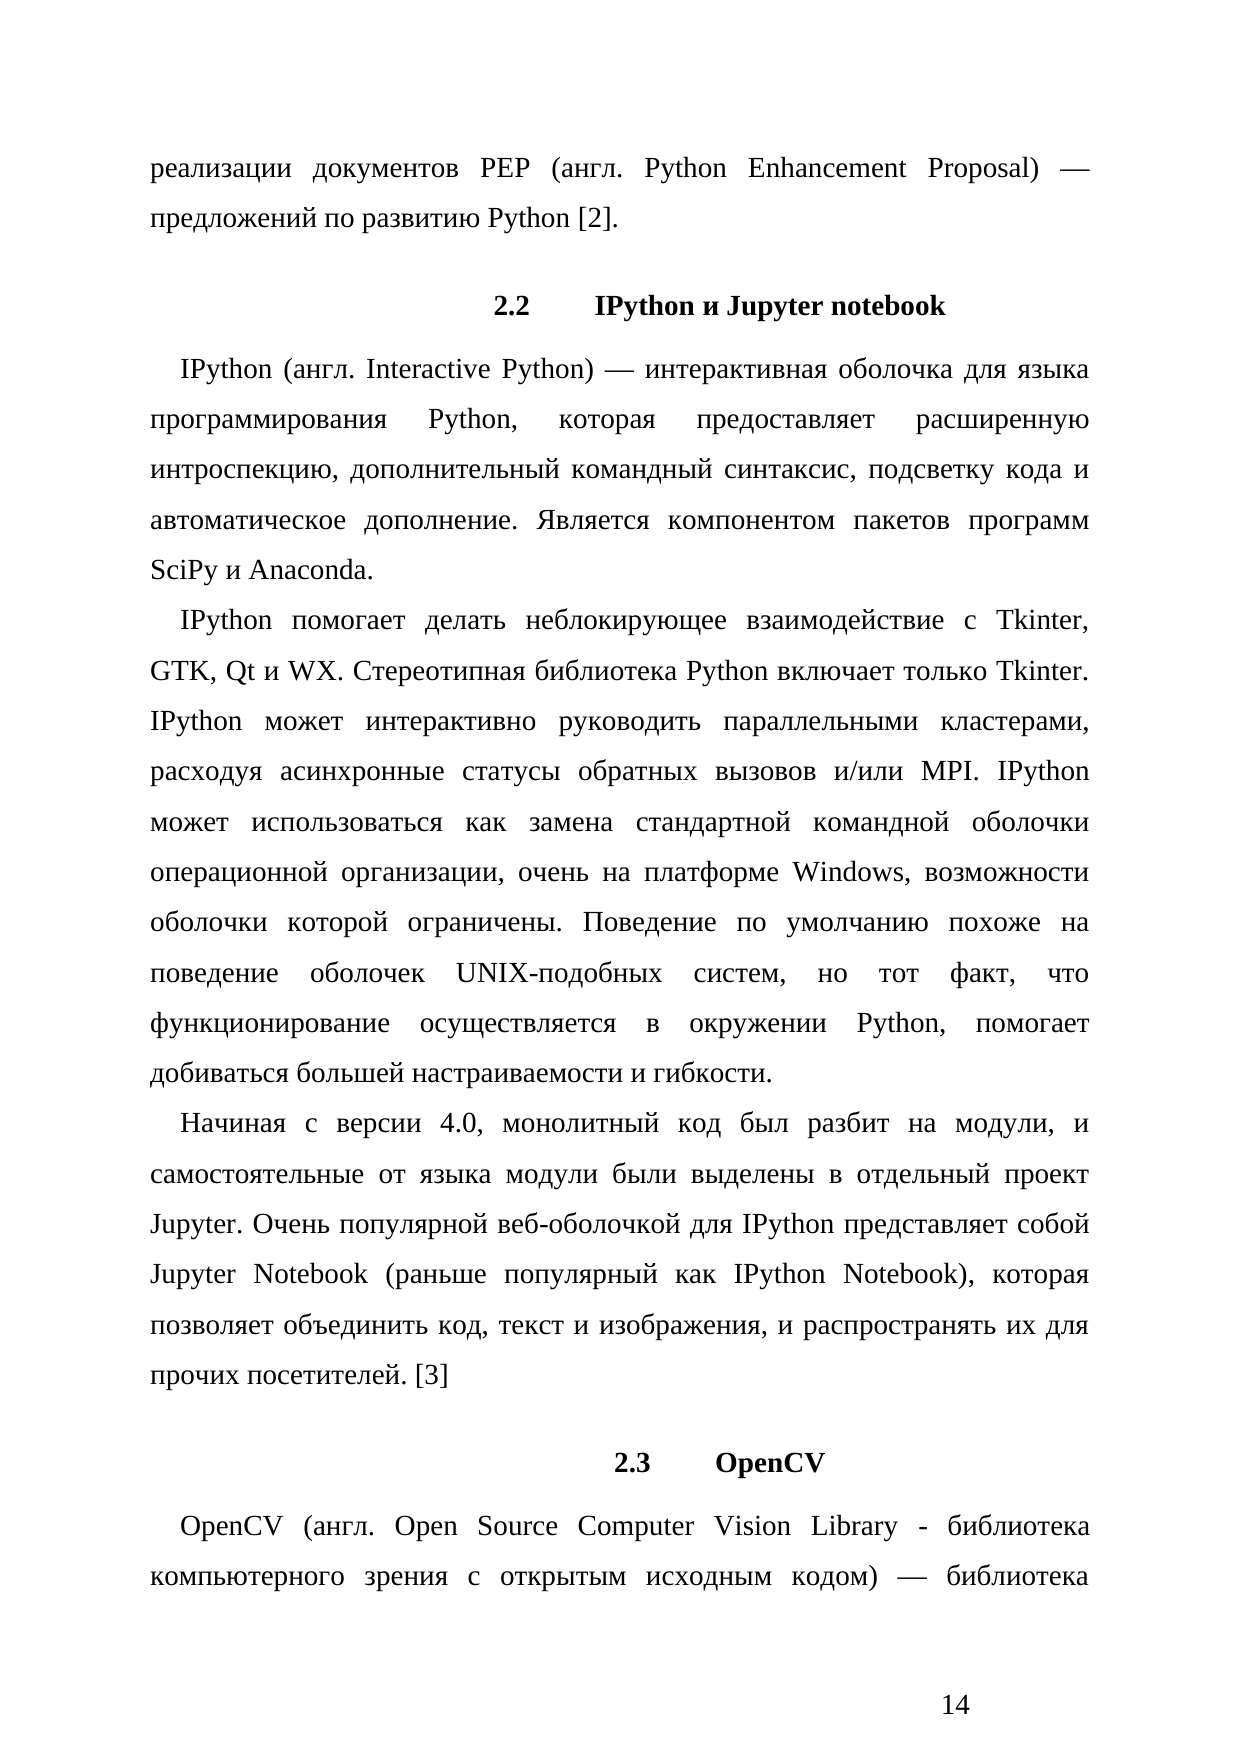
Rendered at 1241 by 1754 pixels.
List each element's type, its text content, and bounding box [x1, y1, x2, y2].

text IPython (англ. Interactive Python) — интерактивная оболочка для языка программирования Python, которая предоставляет расширенную интроспекцию, дополнительный командный синтаксис, подсветку кода и автоматическое дополнение. Является компонентом пакетов программ SciPy и Anaconda. [150, 351, 1090, 586]
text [150, 150, 1090, 234]
subtitle IPython и Jupyter notebook [319, 288, 1090, 322]
subtitle OpenCV [319, 1445, 1090, 1478]
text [150, 1508, 1090, 1592]
text IPython помогает делать неблокирующее взаимодействие с Tkinter, GTK, Qt и WX. Стереотипная библиотека Python включает только Tkinter. IPython может интерактивно руководить параллельными кластерами, расходуя асинхронные статусы обратных вызовов и/или MPI. IPython может использоваться как замена стандартной командной оболочки операционной организации, очень на платформе Windows, возможности оболочки которой ограничены. Поведение по умолчанию похоже на поведение оболочек UNIX-подобных систем, но тот факт, что функционирование осуществляется в окружении Python, помогает добиваться большей настраиваемости и гибкости. [150, 602, 1090, 1089]
text Начиная с версии 4.0, монолитный код был разбит на модули, и самостоятельные от языка модули были выделены в отдельный проект Jupyter. Очень популярной веб-оболочкой для IPython представляет собой Jupyter Notebook (раньше популярный как IPython Notebook), которая позволяет объединить код, текст и изображения, и распространять их для прочих посетителей. [3] [150, 1106, 1090, 1391]
